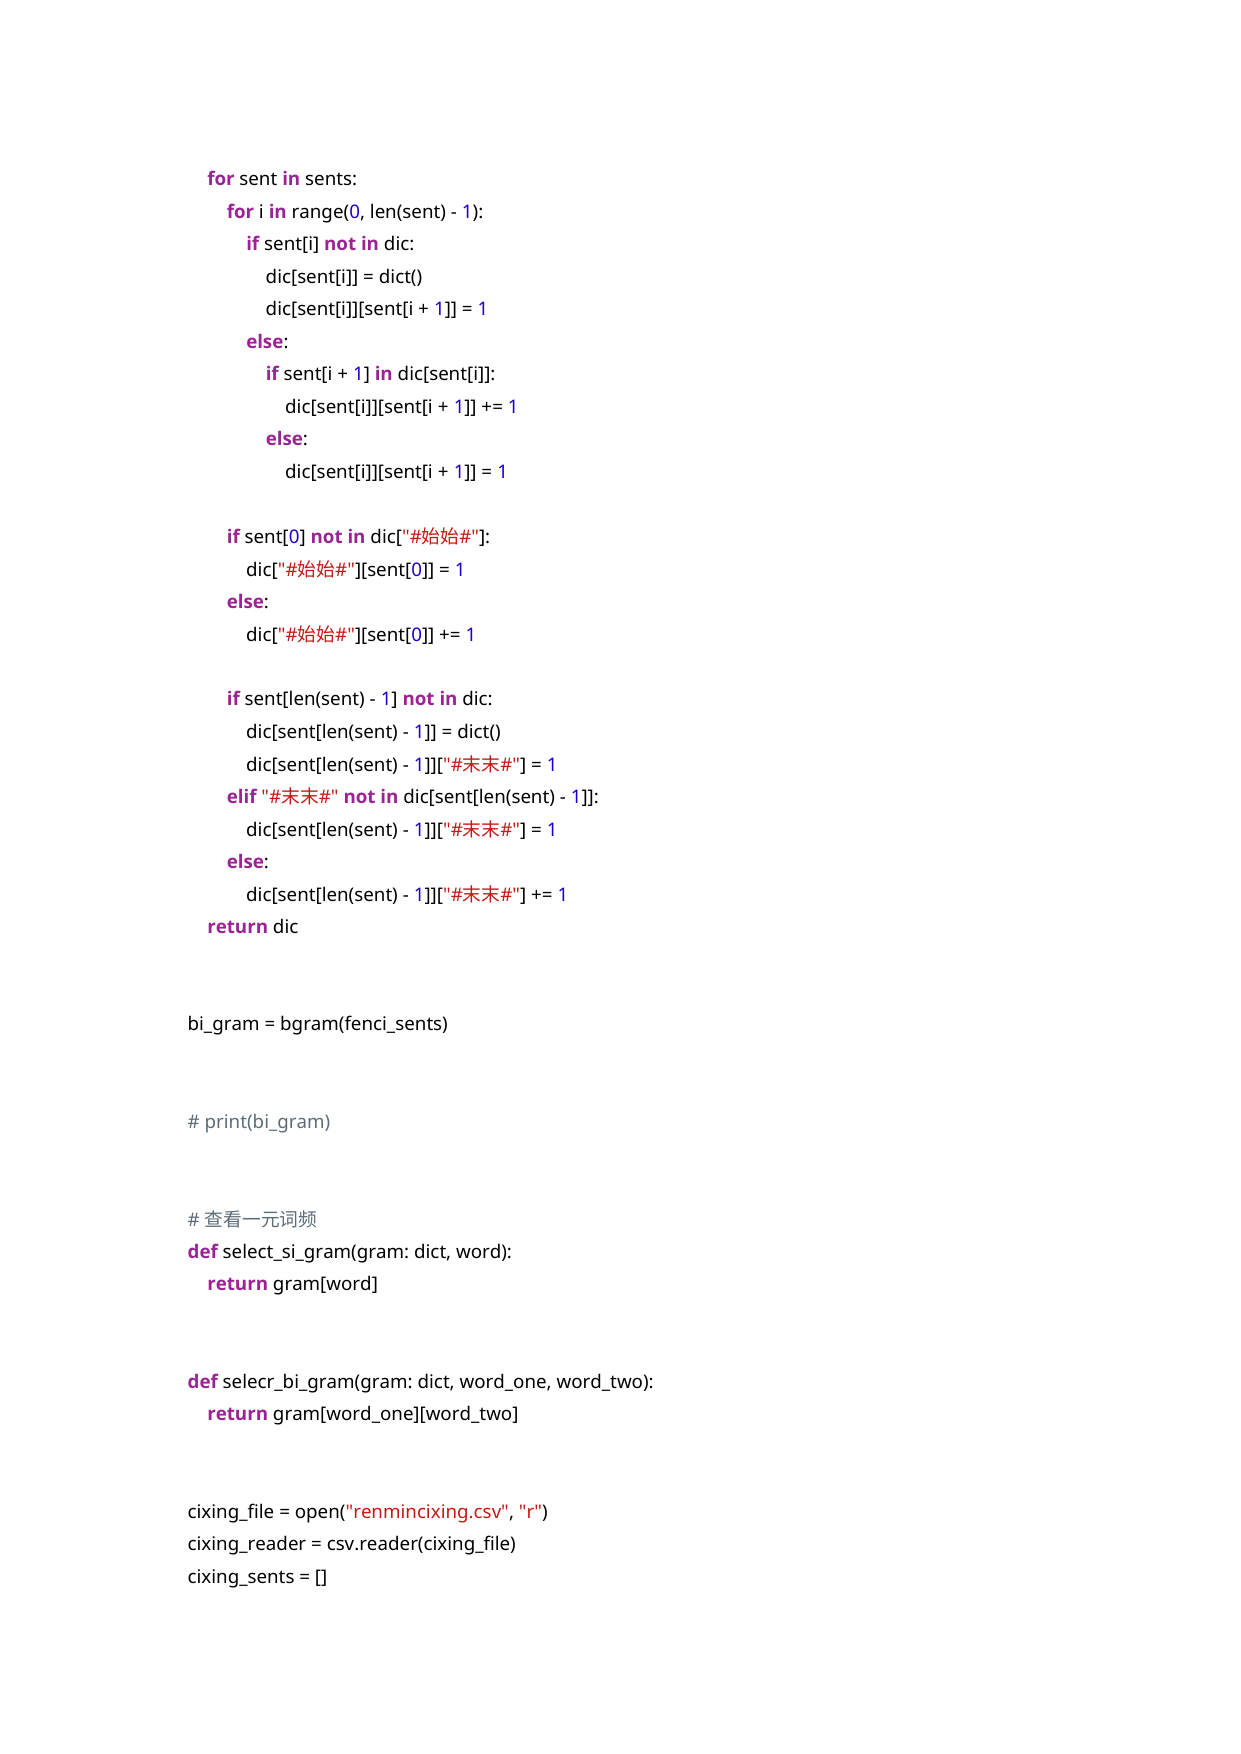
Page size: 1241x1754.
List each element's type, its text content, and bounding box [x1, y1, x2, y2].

text bi_gram = bgram(fenci_sents) [187, 1007, 1053, 1039]
text cixing_file = open("renmincixing.csv", "r") [187, 1494, 1053, 1527]
text return dic [187, 909, 1053, 942]
text return gram[word] [187, 1267, 1053, 1299]
text if sent[0] not in dic["#始始#"]: [187, 519, 1053, 552]
text def selecr_bi_gram(gram: dict, word_one, word_two): [187, 1364, 1053, 1397]
text else: [187, 324, 1053, 357]
text else: [187, 422, 1053, 454]
text dic[sent[len(sent) - 1]] = dict() [187, 714, 1053, 747]
text if sent[i] not in dic: [187, 227, 1053, 259]
text elif "#末末#" not in dic[sent[len(sent) - 1]]: [187, 779, 1053, 812]
text dic[sent[i]][sent[i + 1]] = 1 [187, 292, 1053, 324]
text dic[sent[len(sent) - 1]]["#末末#"] = 1 [187, 812, 1053, 844]
text cixing_sents = [] [187, 1559, 1053, 1592]
text def select_si_gram(gram: dict, word): [187, 1234, 1053, 1267]
text # 查看一元词频 [187, 1202, 1053, 1234]
text # print(bi_gram) [187, 1104, 1053, 1137]
text for sent in sents: [187, 162, 1053, 194]
text dic[sent[len(sent) - 1]]["#末末#"] += 1 [187, 877, 1053, 909]
text else: [187, 584, 1053, 617]
text if sent[len(sent) - 1] not in dic: [187, 682, 1053, 714]
text for i in range(0, len(sent) - 1): [187, 194, 1053, 227]
text dic[sent[i]][sent[i + 1]] += 1 [187, 389, 1053, 422]
text dic["#始始#"][sent[0]] += 1 [187, 617, 1053, 649]
text else: [187, 844, 1053, 877]
text return gram[word_one][word_two] [187, 1397, 1053, 1429]
text cixing_reader = csv.reader(cixing_file) [187, 1527, 1053, 1559]
text dic["#始始#"][sent[0]] = 1 [187, 552, 1053, 584]
text if sent[i + 1] in dic[sent[i]]: [187, 357, 1053, 389]
text dic[sent[i]] = dict() [187, 259, 1053, 292]
text dic[sent[i]][sent[i + 1]] = 1 [187, 454, 1053, 487]
text dic[sent[len(sent) - 1]]["#末末#"] = 1 [187, 747, 1053, 779]
